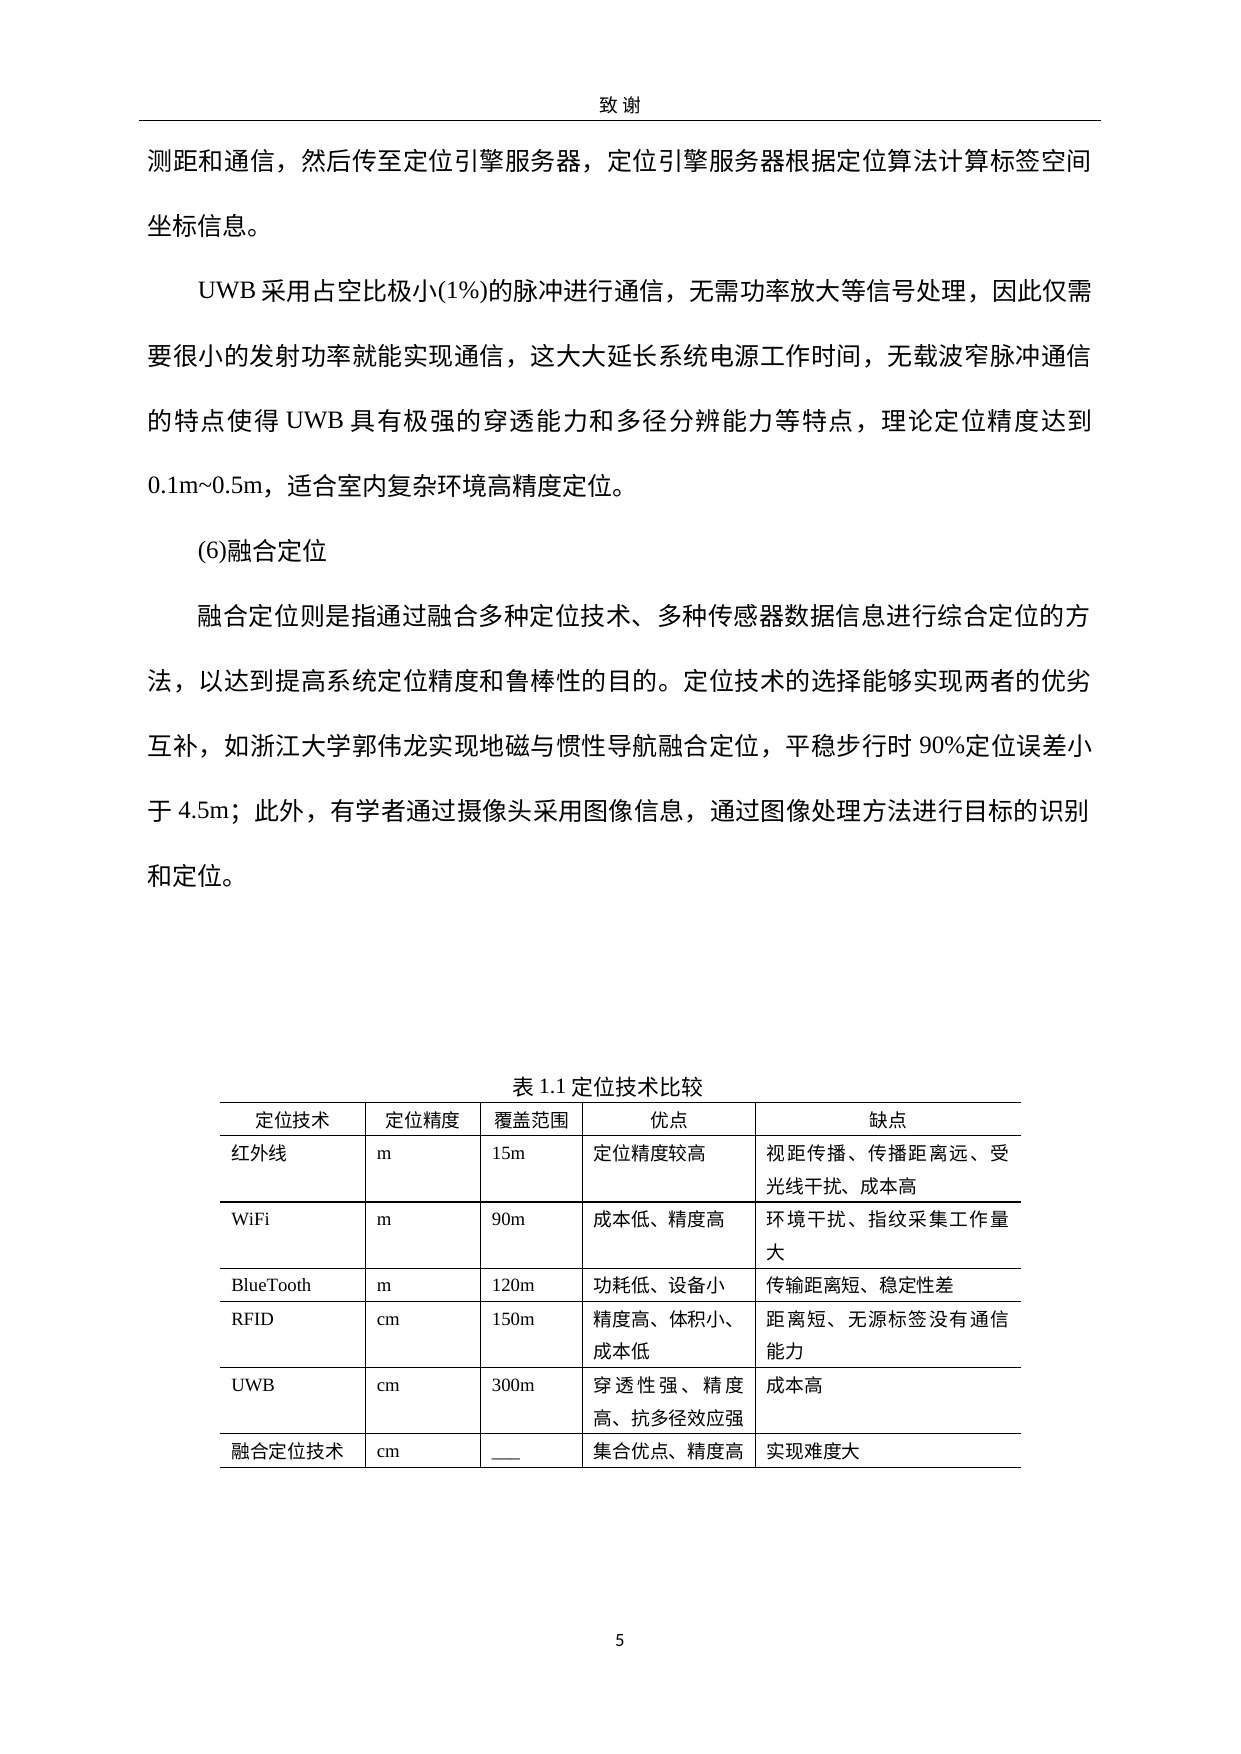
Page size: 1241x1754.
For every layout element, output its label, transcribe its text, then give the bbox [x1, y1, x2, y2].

table_cell 实现难度大 [756, 1434, 1021, 1467]
table_cell 环境干扰、指纹采集工作量大 [756, 1203, 1021, 1267]
table_header 定位技术 [220, 1103, 365, 1135]
table_header 定位精度 [366, 1103, 480, 1135]
table_cell 定位精度较高 [583, 1136, 755, 1201]
text 融合定位则是指通过融合多种定位技术、多种传感器数据信息进行综合定位的方法，以达到提高系统定位精度和鲁棒性的目的。定位技术的选择能够实现两者的优劣互补，如浙江大学郭伟龙实现地磁与惯性导航融合定位，平稳步行时90%定位误差小于4.5m；此外，有学者通过摄像头采用图像信息，通过图像处理方法进行目标的识别和定位。 [148, 582, 1093, 907]
text (6)融合定位 [148, 517, 1093, 582]
table_cell m [366, 1136, 480, 1201]
table_cell ___ [481, 1434, 582, 1467]
table_cell cm [366, 1434, 480, 1467]
table_cell 功耗低、设备小 [583, 1269, 755, 1301]
table_cell 15m [481, 1136, 582, 1201]
table_cell UWB [220, 1368, 365, 1433]
table_cell 精度高、体积小、成本低 [583, 1302, 755, 1367]
table_cell cm [366, 1302, 480, 1367]
table_header 缺点 [756, 1103, 1021, 1135]
table_cell cm [366, 1368, 480, 1433]
table_cell 150m [481, 1302, 582, 1367]
table_cell BlueTooth [220, 1269, 365, 1301]
table_cell m [366, 1269, 480, 1301]
table_cell 融合定位技术 [220, 1434, 365, 1467]
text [148, 127, 1093, 257]
text UWB采用占空比极小(1%)的脉冲进行通信，无需功率放大等信号处理，因此仅需要很小的发射功率就能实现通信，这大大延长系统电源工作时间，无载波窄脉冲通信的特点使得UWB具有极强的穿透能力和多径分辨能力等特点，理论定位精度达到0.1m~0.5m，适合室内复杂环境高精度定位。 [148, 257, 1093, 517]
table_cell RFID [220, 1302, 365, 1367]
table_cell 红外线 [220, 1136, 365, 1201]
table_cell m [366, 1203, 480, 1267]
table_cell 120m [481, 1269, 582, 1301]
table_cell 传输距离短、稳定性差 [756, 1269, 1021, 1301]
table_cell 成本高 [756, 1368, 1021, 1433]
table_cell WiFi [220, 1203, 365, 1267]
table_cell 穿透性强、精度高、抗多径效应强 [583, 1368, 755, 1433]
table_cell 集合优点、精度高 [583, 1434, 755, 1467]
text 表1.1 定位技术比较 [148, 1069, 1068, 1102]
table_cell 成本低、精度高 [583, 1203, 755, 1267]
table_cell 300m [481, 1368, 582, 1433]
table_header 优点 [583, 1103, 755, 1135]
table_cell 90m [481, 1203, 582, 1267]
table_cell 距离短、无源标签没有通信能力 [756, 1302, 1021, 1367]
table_cell 视距传播、传播距离远、受光线干扰、成本高 [756, 1136, 1021, 1201]
table_header 覆盖范围 [481, 1103, 582, 1135]
